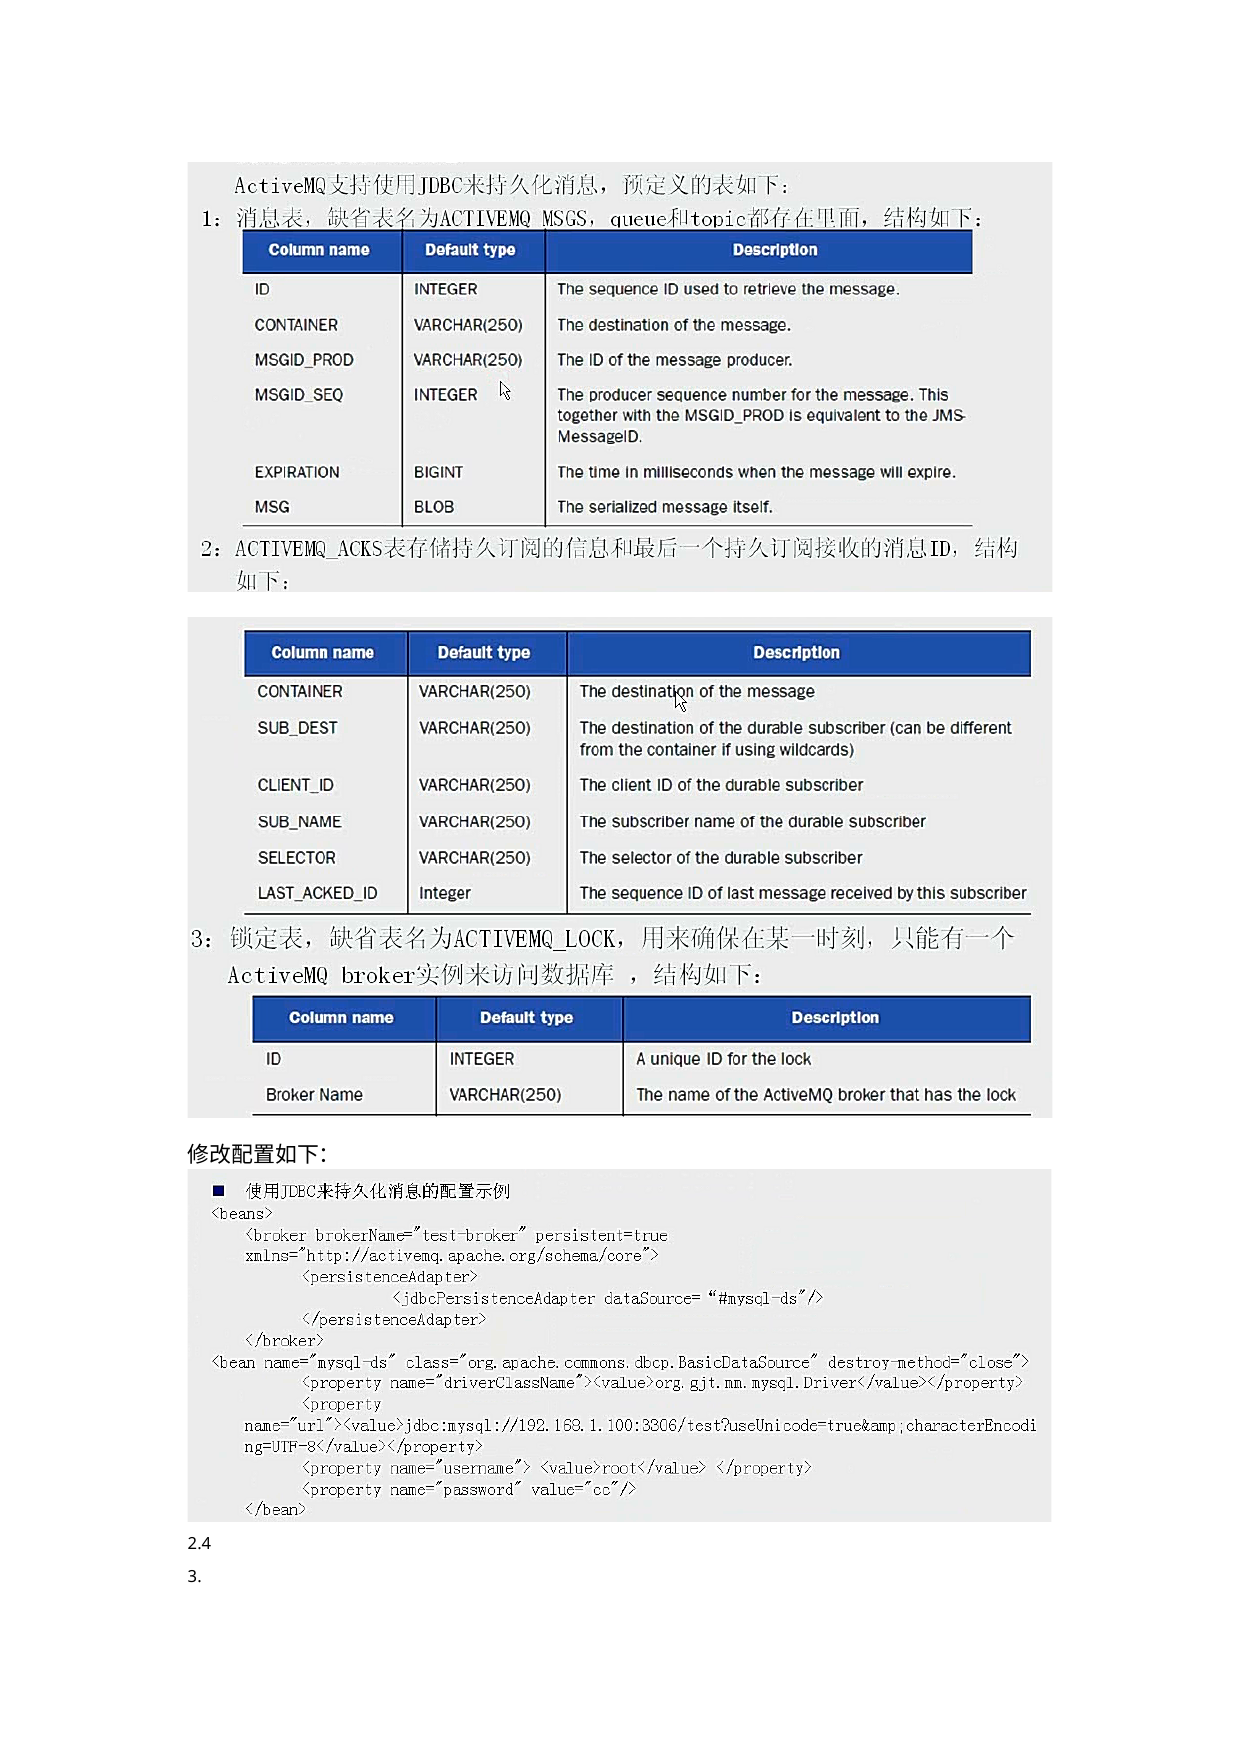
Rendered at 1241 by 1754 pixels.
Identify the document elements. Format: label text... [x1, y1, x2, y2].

picture [187, 1169, 1052, 1522]
picture [187, 162, 1053, 592]
list 修改配置如下： [187, 1137, 1053, 1169]
picture [187, 617, 1053, 1118]
